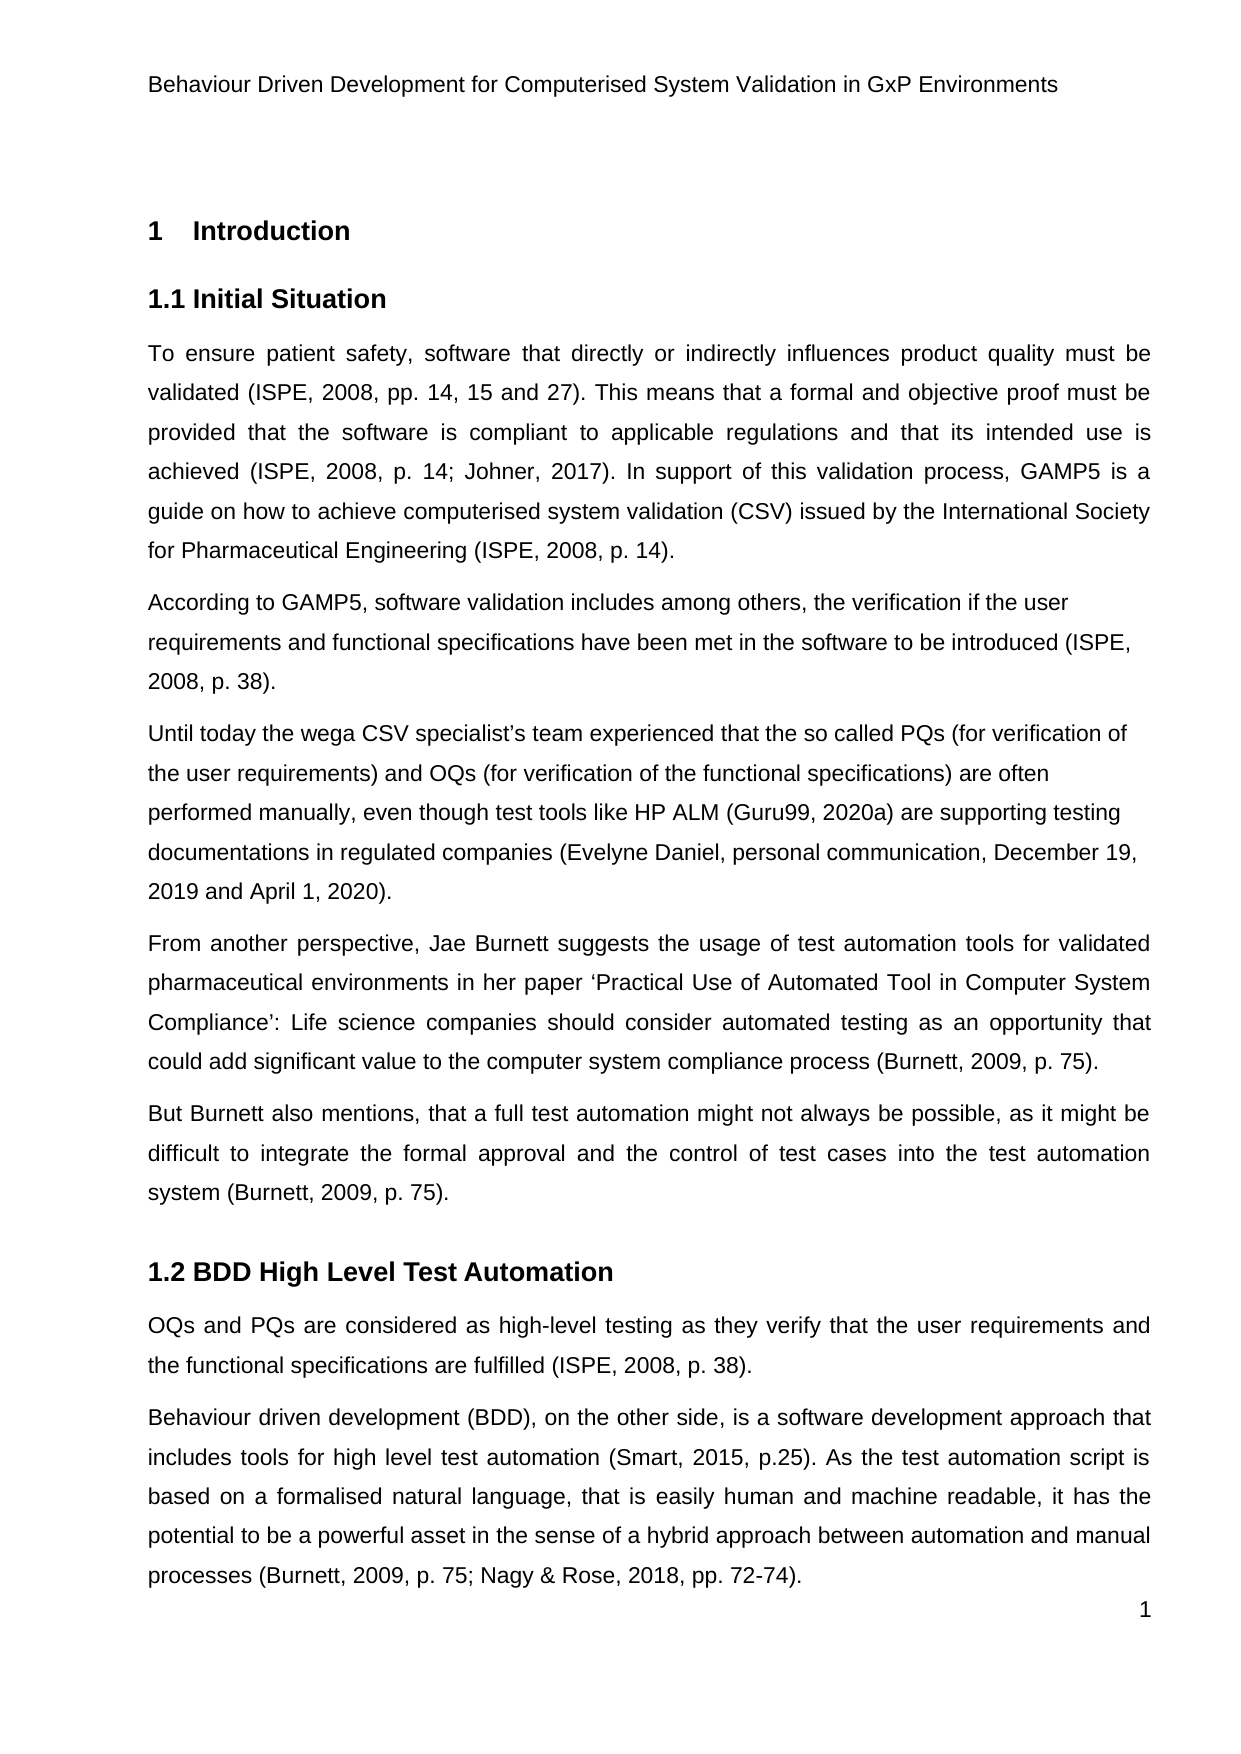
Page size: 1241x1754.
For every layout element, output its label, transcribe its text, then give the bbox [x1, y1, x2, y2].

text Behaviour driven development (BDD), on the other side, is a software development approach that includes tools for high level test automation (Smart, 2015, p.25). As the test automation script is based on a formalised natural language, that is easily human and machine readable, it has the potential to be a powerful asset in the sense of a hybrid approach between automation and manual processes (Burnett, 2009, p. 75; Nagy & Rose, 2018, pp. 72-74). [148, 1404, 1152, 1588]
text According to GAMP5, software validation includes among others, the verification if the user requirements and functional specifications have been met in the software to be introduced (ISPE, 2008, p. 38). [148, 589, 1152, 694]
text To ensure patient safety, software that directly or indirectly influences product quality must be validated (ISPE, 2008, pp. 14, 15 and 27). This means that a formal and objective proof must be provided that the software is compliant to applicable regulations and that its intended use is achieved (ISPE, 2008, p. 14; Johner, 2017). In support of this validation process, GAMP5 is a guide on how to achieve computerised system validation (CSV) issued by the International Society for Pharmaceutical Engineering (ISPE, 2008, p. 14). [148, 340, 1152, 563]
subtitle Introduction [148, 215, 1152, 246]
text Until today the wega CSV specialist’s team experienced that the so called PQs (for verification of the user requirements) and OQs (for verification of the functional specifications) are often performed manually, even though test tools like HP ALM (Guru99, 2020a) are supporting testing documentations in regulated companies (Evelyne Daniel, personal communication, December 19, 2019 and April 1, 2020). [148, 720, 1152, 904]
text From another perspective, Jae Burnett suggests the usage of test automation tools for validated pharmaceutical environments in her paper ‘Practical Use of Automated Tool in Computer System Compliance’: Life science companies should consider automated testing as an opportunity that could add significant value to the computer system compliance process (Burnett, 2009, p. 75). [148, 930, 1152, 1075]
subtitle Initial Situation [148, 283, 1152, 315]
text But Burnett also mentions, that a full test automation might not always be possible, as it might be difficult to integrate the formal approval and the control of test cases into the test automation system (Burnett, 2009, p. 75). [148, 1100, 1152, 1206]
text OQs and PQs are considered as high-level testing as they verify that the user requirements and the functional specifications are fulfilled (ISPE, 2008, p. 38). [148, 1312, 1152, 1378]
subtitle BDD High Level Test Automation [148, 1256, 1152, 1287]
